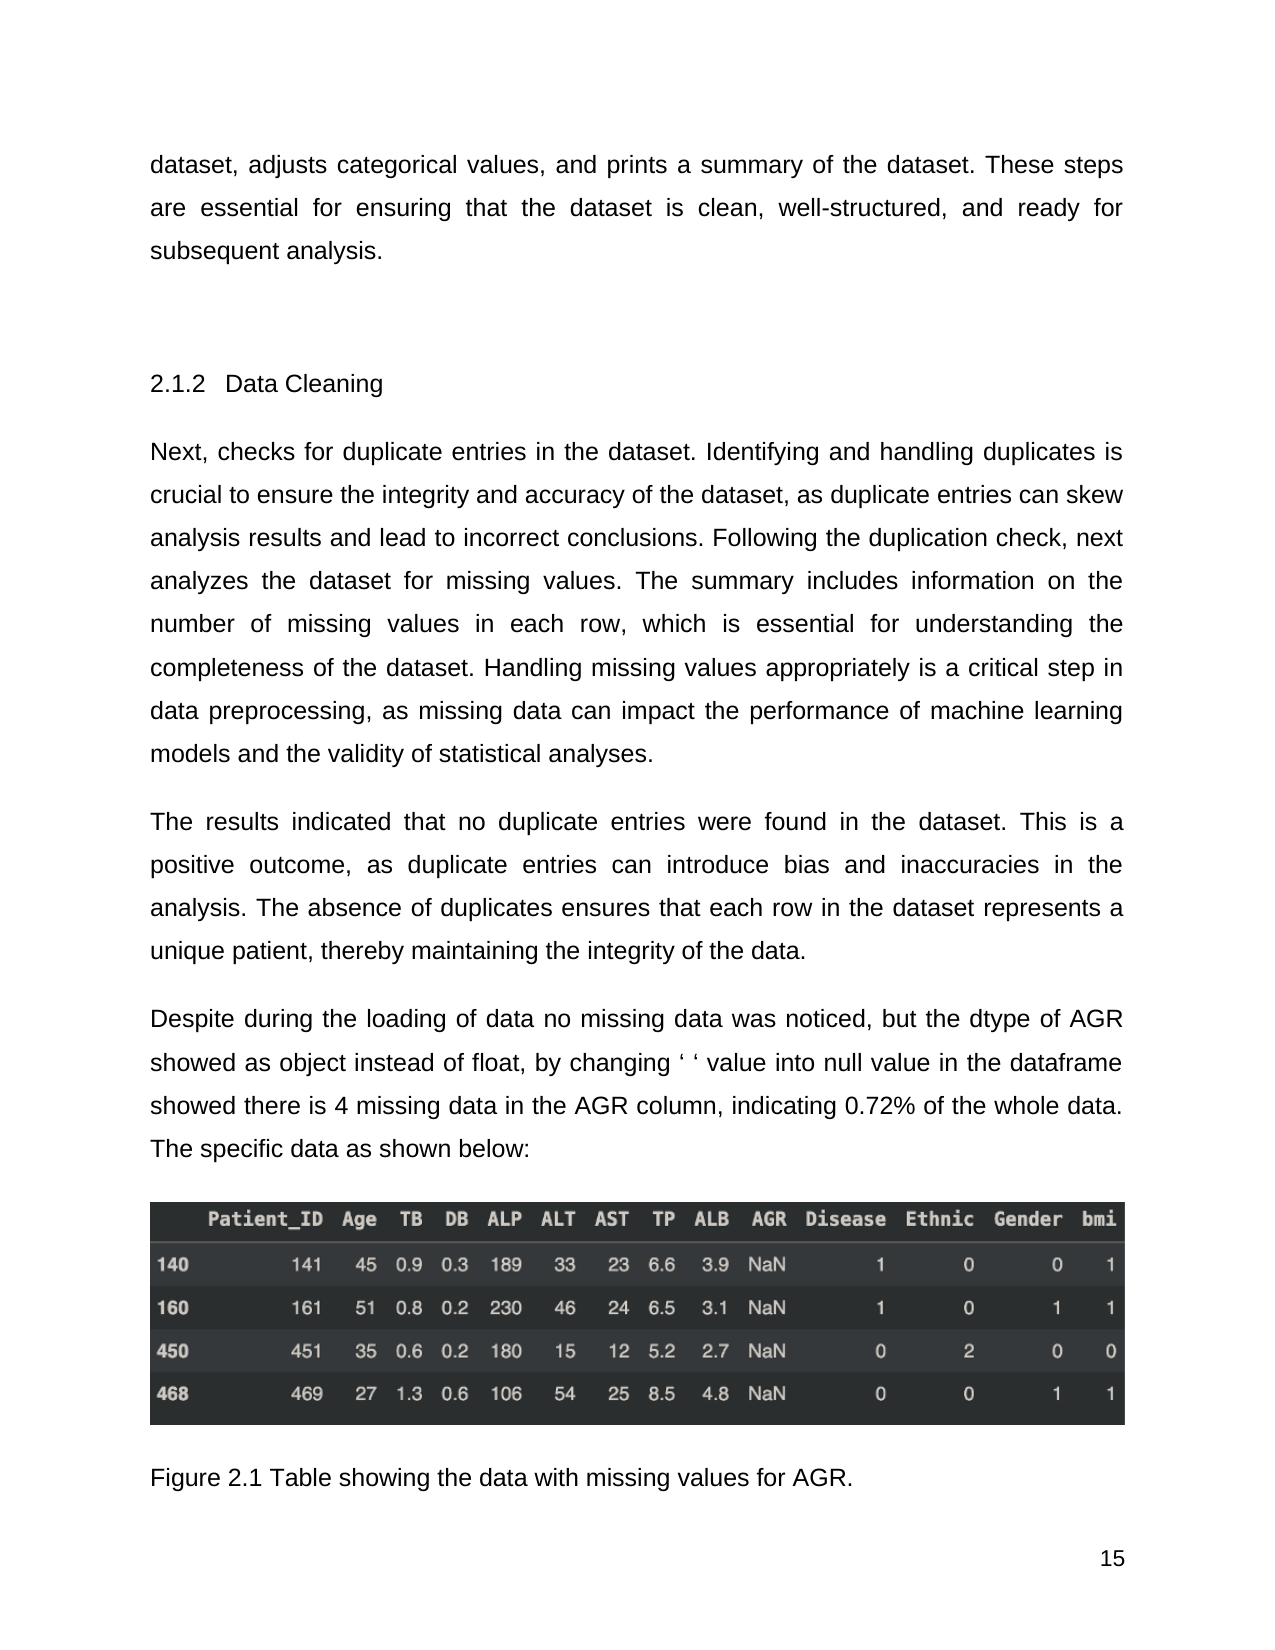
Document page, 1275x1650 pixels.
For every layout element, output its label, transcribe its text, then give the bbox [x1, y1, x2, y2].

text Figure 2.1 Table showing the data with missing values for AGR. [150, 1463, 1125, 1492]
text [150, 150, 1125, 265]
text Despite during the loading of data no missing data was noticed, but the dtype of AGR showed as object instead of float, by changing ‘ ‘ value into null value in the dataframe showed there is 4 missing data in the AGR column, indicating 0.72% of the whole data. The specific data as shown below: [150, 1004, 1125, 1163]
picture [150, 1202, 1125, 1425]
text 2.1.2 Data Cleaning [150, 369, 1125, 398]
text The results indicated that no duplicate entries were found in the dataset. This is a positive outcome, as duplicate entries can introduce bias and inaccuracies in the analysis. The absence of duplicates ensures that each row in the dataset represents a unique patient, thereby maintaining the integrity of the data. [150, 807, 1125, 965]
text Next, checks for duplicate entries in the dataset. Identifying and handling duplicates is crucial to ensure the integrity and accuracy of the dataset, as duplicate entries can skew analysis results and lead to incorrect conclusions. Following the duplication check, next analyzes the dataset for missing values. The summary includes information on the number of missing values in each row, which is essential for understanding the completeness of the dataset. Handling missing values appropriately is a critical step in data preprocessing, as missing data can impact the performance of machine learning models and the validity of statistical analyses. [150, 437, 1125, 768]
